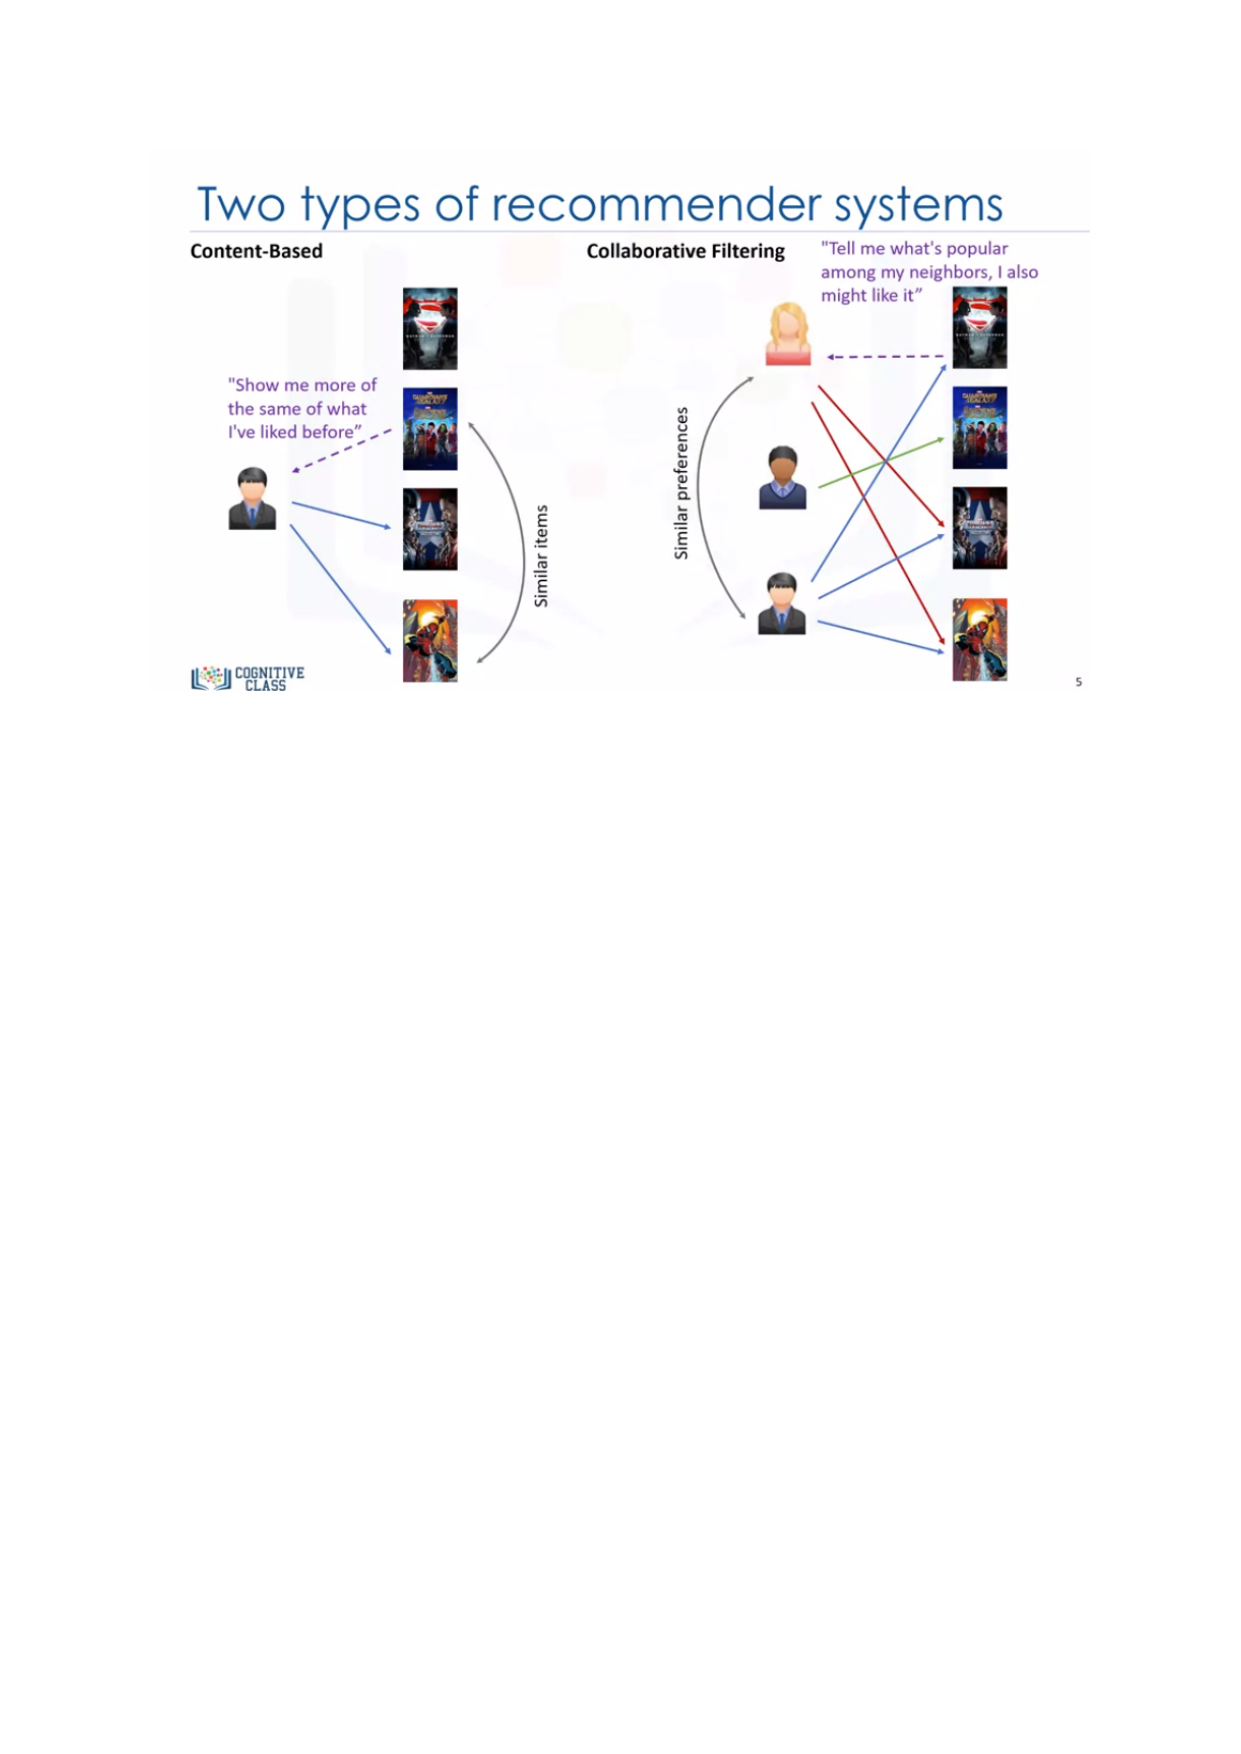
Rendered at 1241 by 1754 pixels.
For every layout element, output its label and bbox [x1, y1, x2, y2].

picture [150, 150, 1091, 691]
